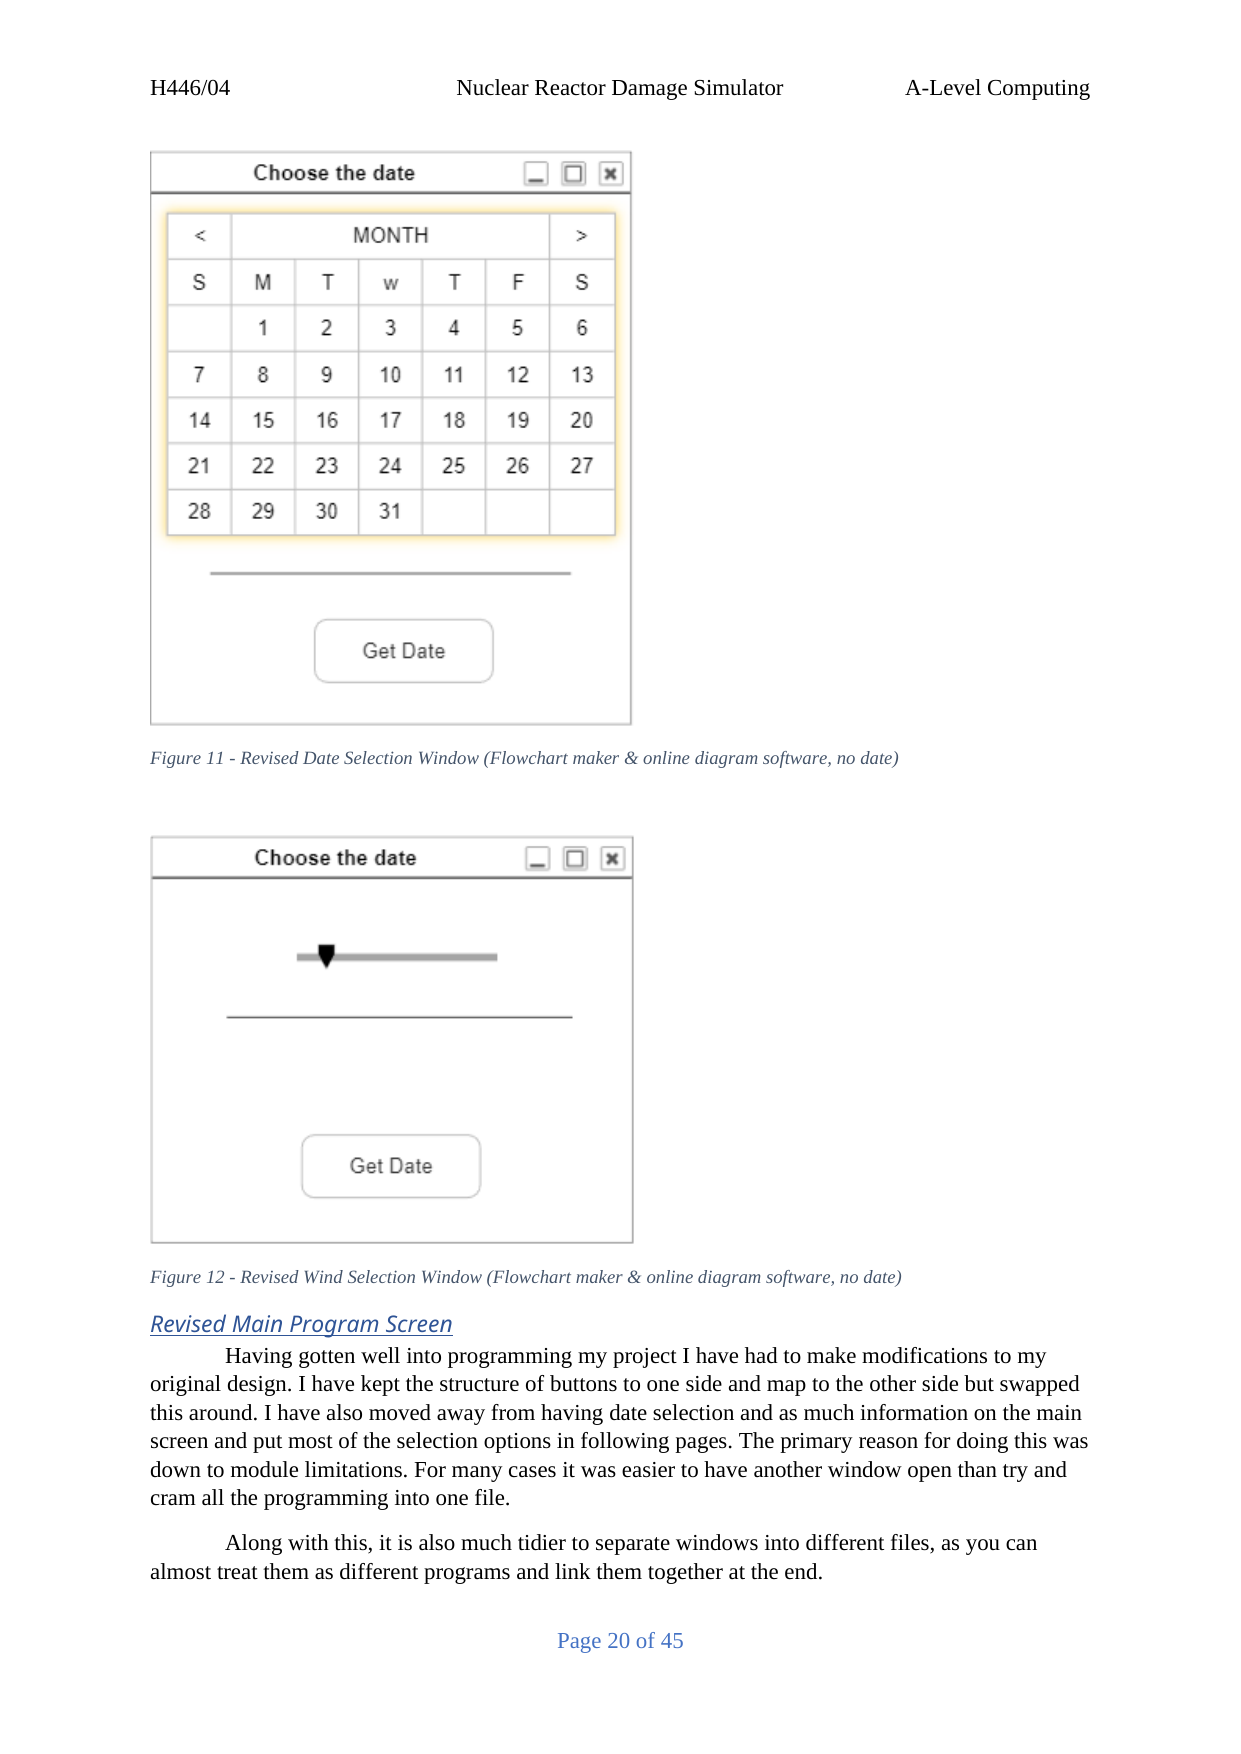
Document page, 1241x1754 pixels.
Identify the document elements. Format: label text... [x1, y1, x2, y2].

text Along with this, it is also much tidier to separate windows into different files, as you can almost treat them as different programs and link them together at the end. [150, 1529, 1090, 1584]
picture [150, 834, 637, 1247]
picture [150, 150, 635, 729]
subtitle Revised Main Program Screen [150, 1308, 1090, 1339]
text Having gotten well into programming my project I have had to make modifications to my original design. I have kept the structure of buttons to one side and map to the other side but swapped this around. I have also moved away from having date selection and as much information on the main screen and put most of the selection options in following pages. The primary reason for doing this was down to module limitations. For many cases it was easier to have another window open than try and cram all the programming into one file. [150, 1342, 1090, 1511]
